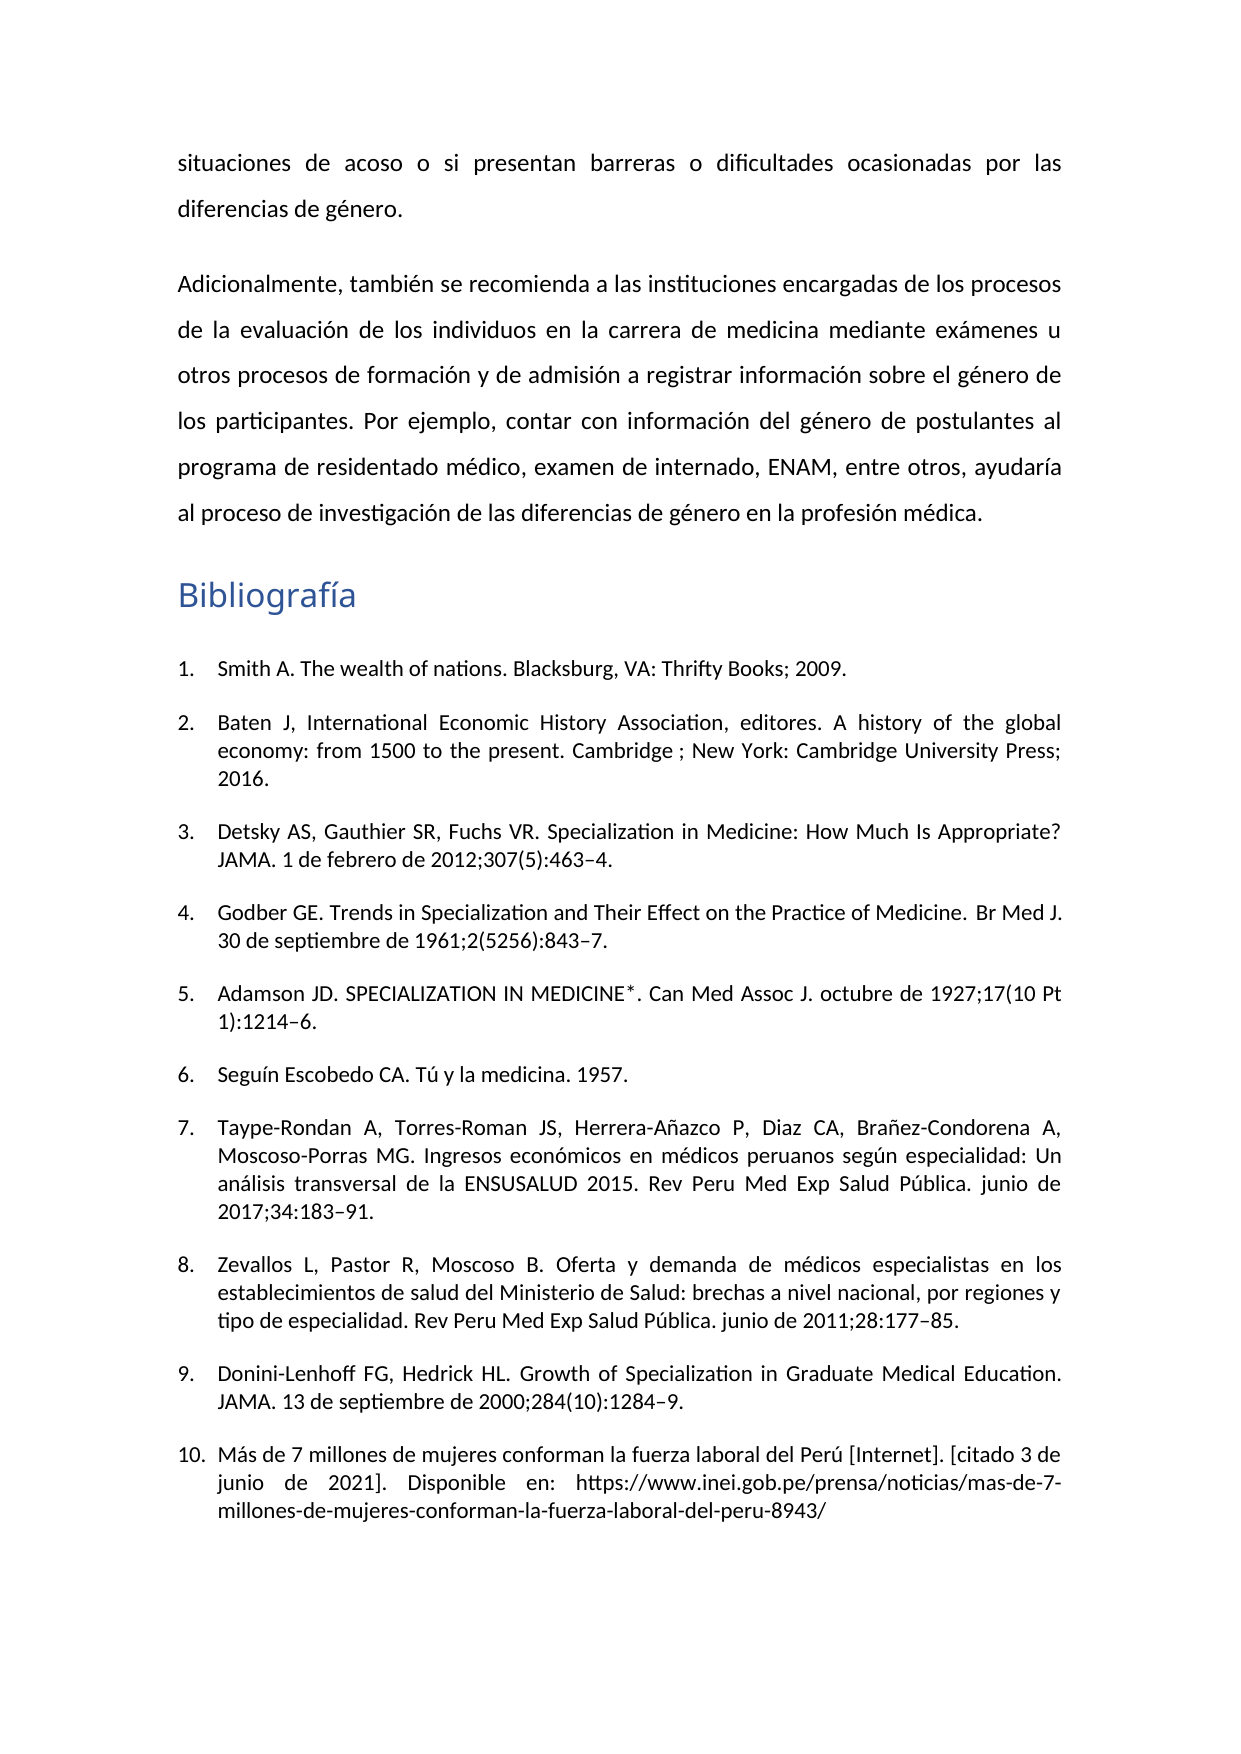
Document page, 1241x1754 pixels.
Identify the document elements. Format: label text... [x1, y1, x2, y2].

text 5. Adamson JD. SPECIALIZATION IN MEDICINE*. Can Med Assoc J. octubre de 1927;17(10 Pt 1):1214–6. [177, 979, 1063, 1035]
text 2. Baten J, International Economic History Association, editores. A history of the global economy: from 1500 to the present. Cambridge ; New York: Cambridge University Press; 2016. [177, 708, 1063, 792]
text 6. Seguín Escobedo CA. Tú y la medicina. 1957. [177, 1060, 1063, 1088]
text 1. Smith A. The wealth of nations. Blacksburg, VA: Thrifty Books; 2009. [177, 652, 1063, 683]
text Adicionalmente, también se recomienda a las instituciones encargadas de los procesos de la evaluación de los individuos en la carrera de medicina mediante exámenes u otros procesos de formación y de admisión a registrar información sobre el género de los participantes. Por ejemplo, contar con información del género de postulantes al programa de residentado médico, examen de internado, ENAM, entre otros, ayudaría al proceso de investigación de las diferencias de género en la profesión médica. [177, 268, 1063, 527]
text 3. Detsky AS, Gauthier SR, Fuchs VR. Specialization in Medicine: How Much Is Appropriate? JAMA. 1 de febrero de 2012;307(5):463–4. [177, 817, 1063, 873]
text 9. Donini-Lenhoff FG, Hedrick HL. Growth of Specialization in Graduate Medical Education. JAMA. 13 de septiembre de 2000;284(10):1284–9. [177, 1359, 1063, 1415]
subtitle Bibliografía [177, 572, 1063, 617]
text 10. Más de 7 millones de mujeres conforman la fuerza laboral del Perú [Internet]. [citado 3 de junio de 2021]. Disponible en: https://www.inei.gob.pe/prensa/noticias/mas-de-7-millones-de-mujeres-conforman-la-fuerza-laboral-del-peru-8943/ [177, 1440, 1063, 1524]
text 4. Godber GE. Trends in Specialization and Their Effect on the Practice of Medicine. Br Med J. 30 de septiembre de 1961;2(5256):843–7. [177, 898, 1063, 954]
text 8. Zevallos L, Pastor R, Moscoso B. Oferta y demanda de médicos especialistas en los establecimientos de salud del Ministerio de Salud: brechas a nivel nacional, por regiones y tipo de especialidad. Rev Peru Med Exp Salud Pública. junio de 2011;28:177–85. [177, 1250, 1063, 1334]
text 7. Taype-Rondan A, Torres-Roman JS, Herrera-Añazco P, Diaz CA, Brañez-Condorena A, Moscoso-Porras MG. Ingresos económicos en médicos peruanos según especialidad: Un análisis transversal de la ENSUSALUD 2015. Rev Peru Med Exp Salud Pública. junio de 2017;34:183–91. [177, 1113, 1063, 1225]
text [177, 148, 1063, 224]
